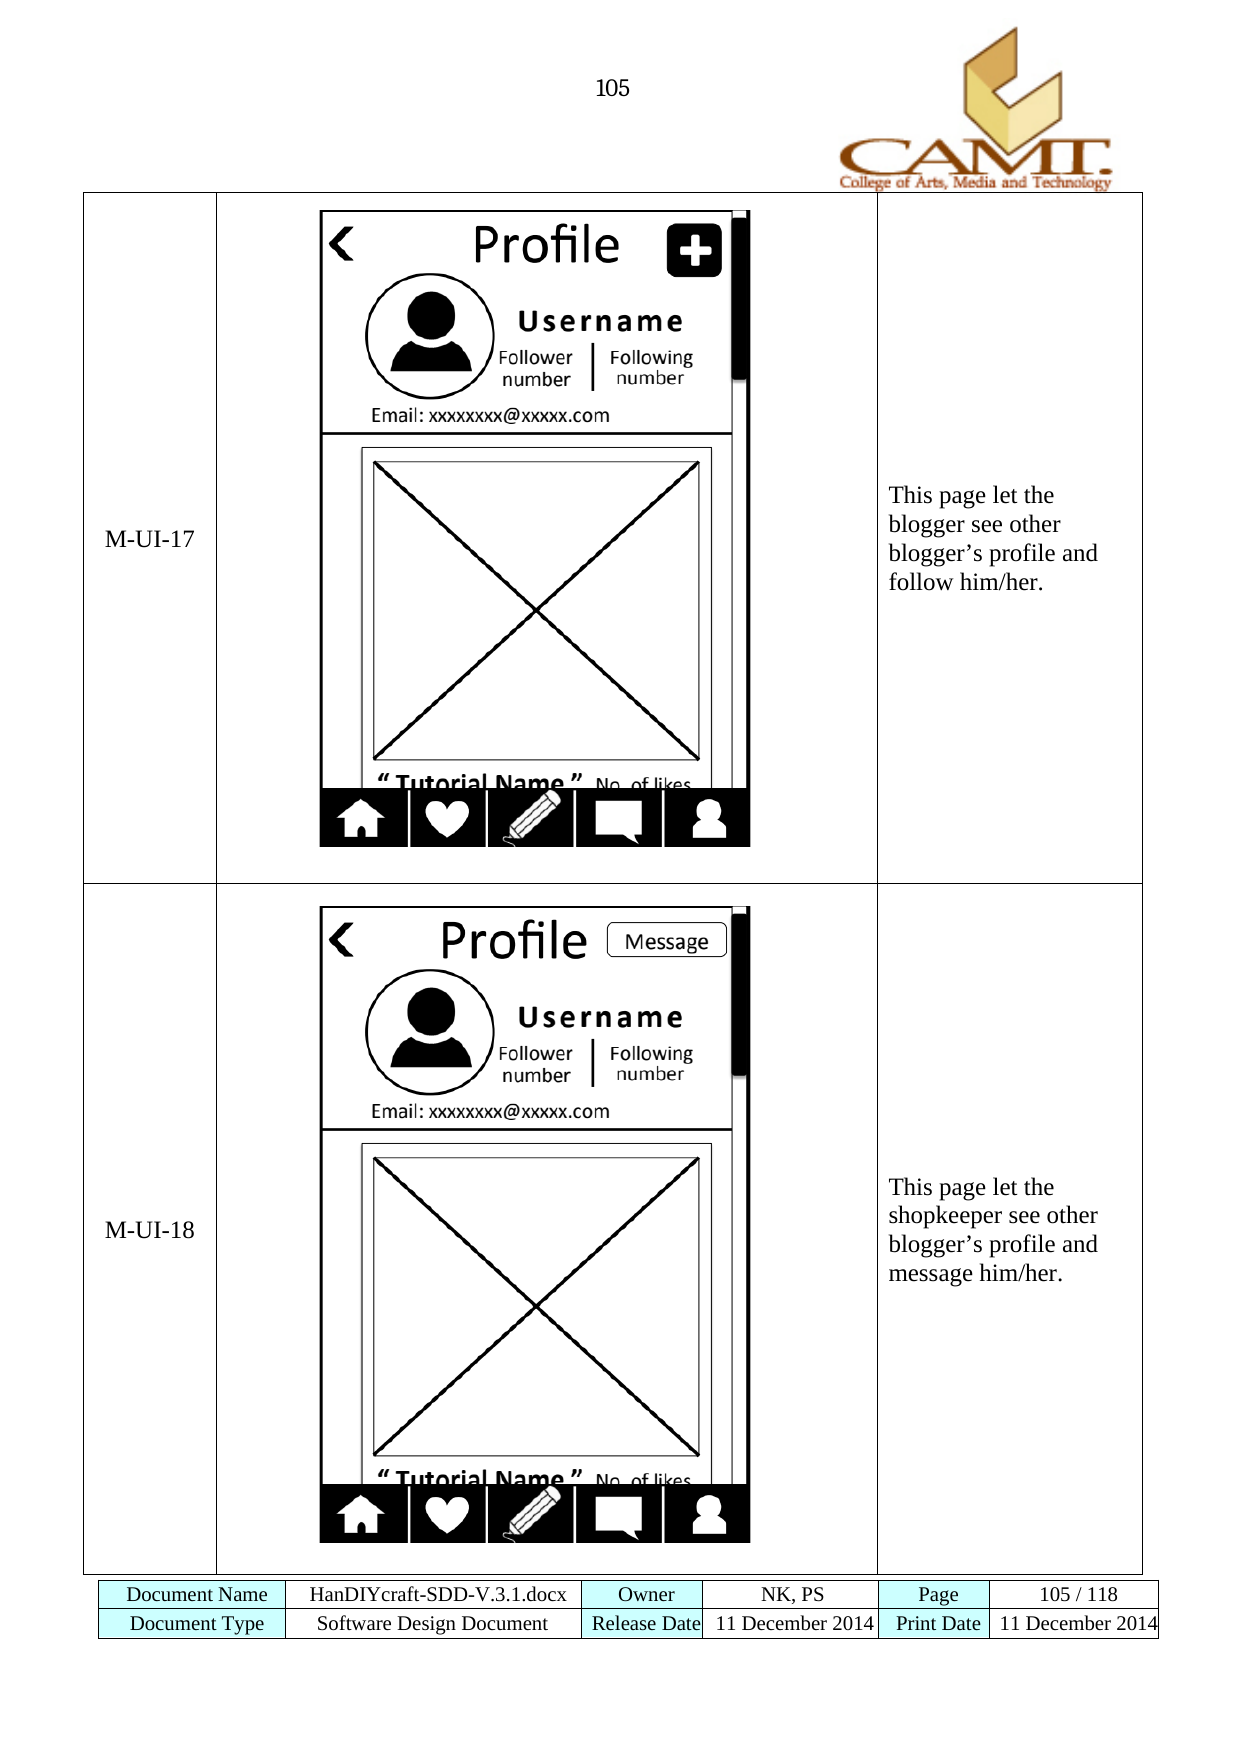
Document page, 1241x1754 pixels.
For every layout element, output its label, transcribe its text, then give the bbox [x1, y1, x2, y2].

picture [755, 18, 1221, 207]
table_cell This page let the shopkeeper see other blogger’s profile and message him/her. [878, 884, 1142, 1574]
table_cell M-UI-17 [84, 193, 216, 883]
table_cell [217, 193, 877, 883]
table_cell M-UI-18 [84, 884, 216, 1574]
table_cell [217, 884, 877, 1574]
table_cell This page let the blogger see other blogger’s profile and follow him/her. [878, 193, 1142, 883]
